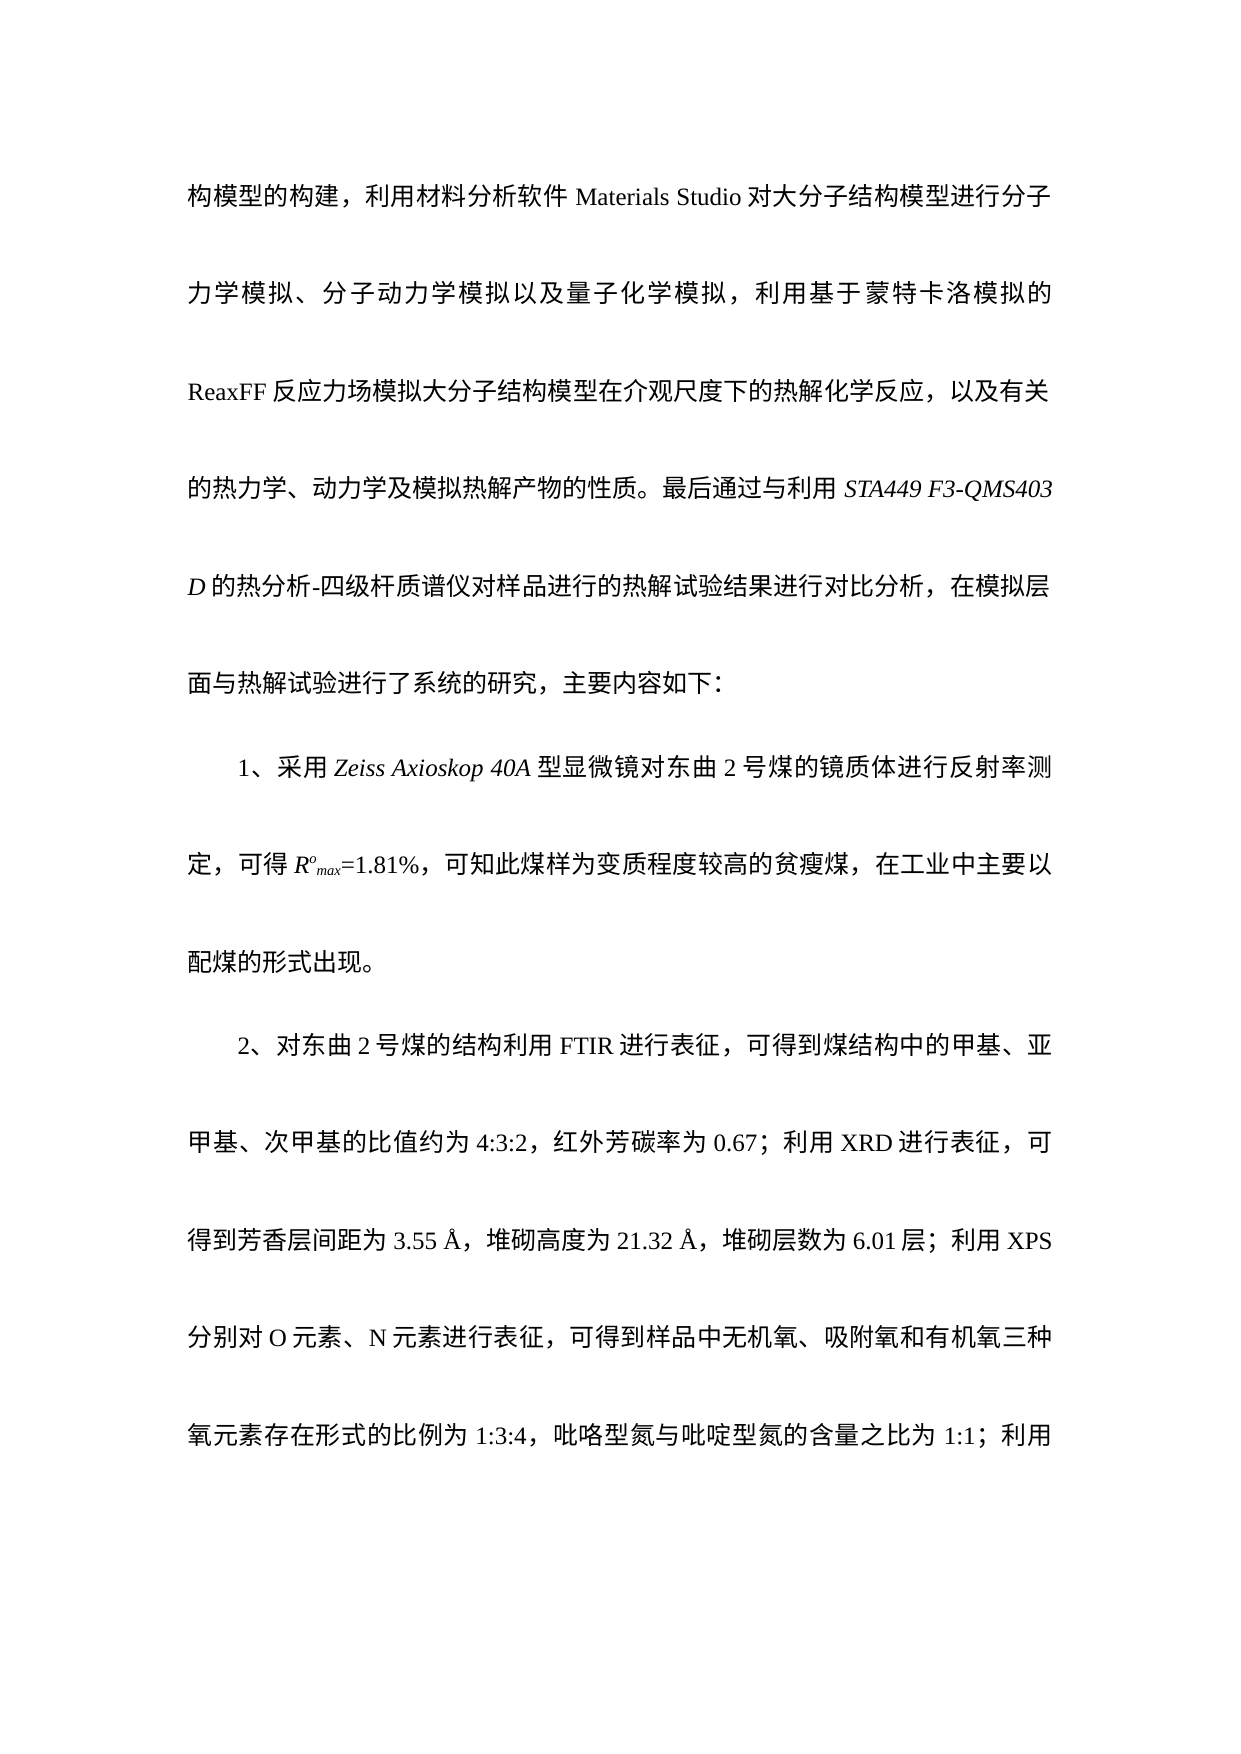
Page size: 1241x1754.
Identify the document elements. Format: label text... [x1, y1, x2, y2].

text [187, 1011, 1053, 1466]
text 1、采用Zeiss Axioskop 40A型显微镜对东曲2号煤的镜质体进行反射率测定，可得Romax=1.81%，可知此煤样为变质程度较高的贫瘦煤，在工业中主要以配煤的形式出现。 [187, 733, 1053, 993]
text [187, 162, 1053, 714]
